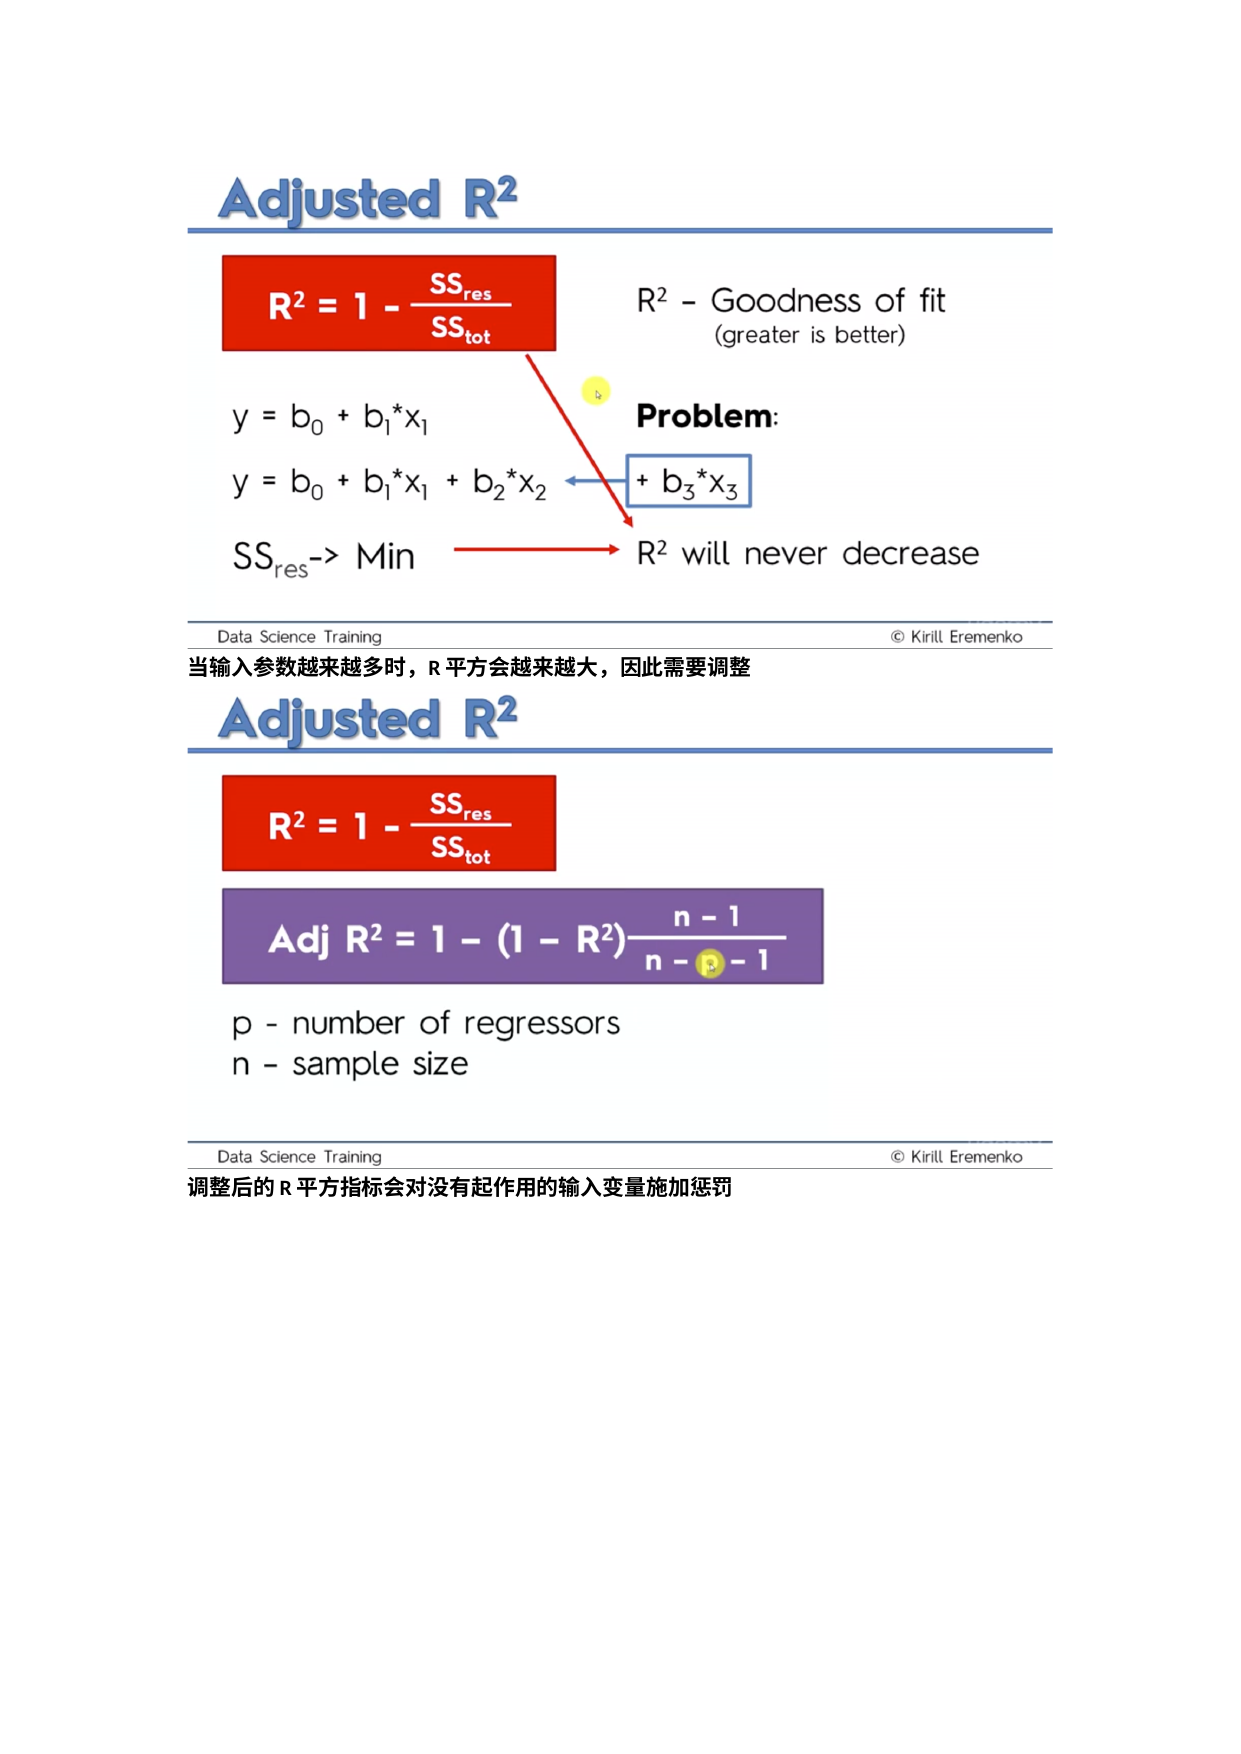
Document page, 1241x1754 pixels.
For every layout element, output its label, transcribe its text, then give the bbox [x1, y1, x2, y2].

text 当输入参数越来越多时，R平方会越来越大，因此需要调整 [187, 649, 1053, 682]
text 调整后的R平方指标会对没有起作用的输入变量施加惩罚 [187, 1169, 1053, 1202]
picture [187, 682, 1053, 1169]
picture [187, 162, 1053, 649]
